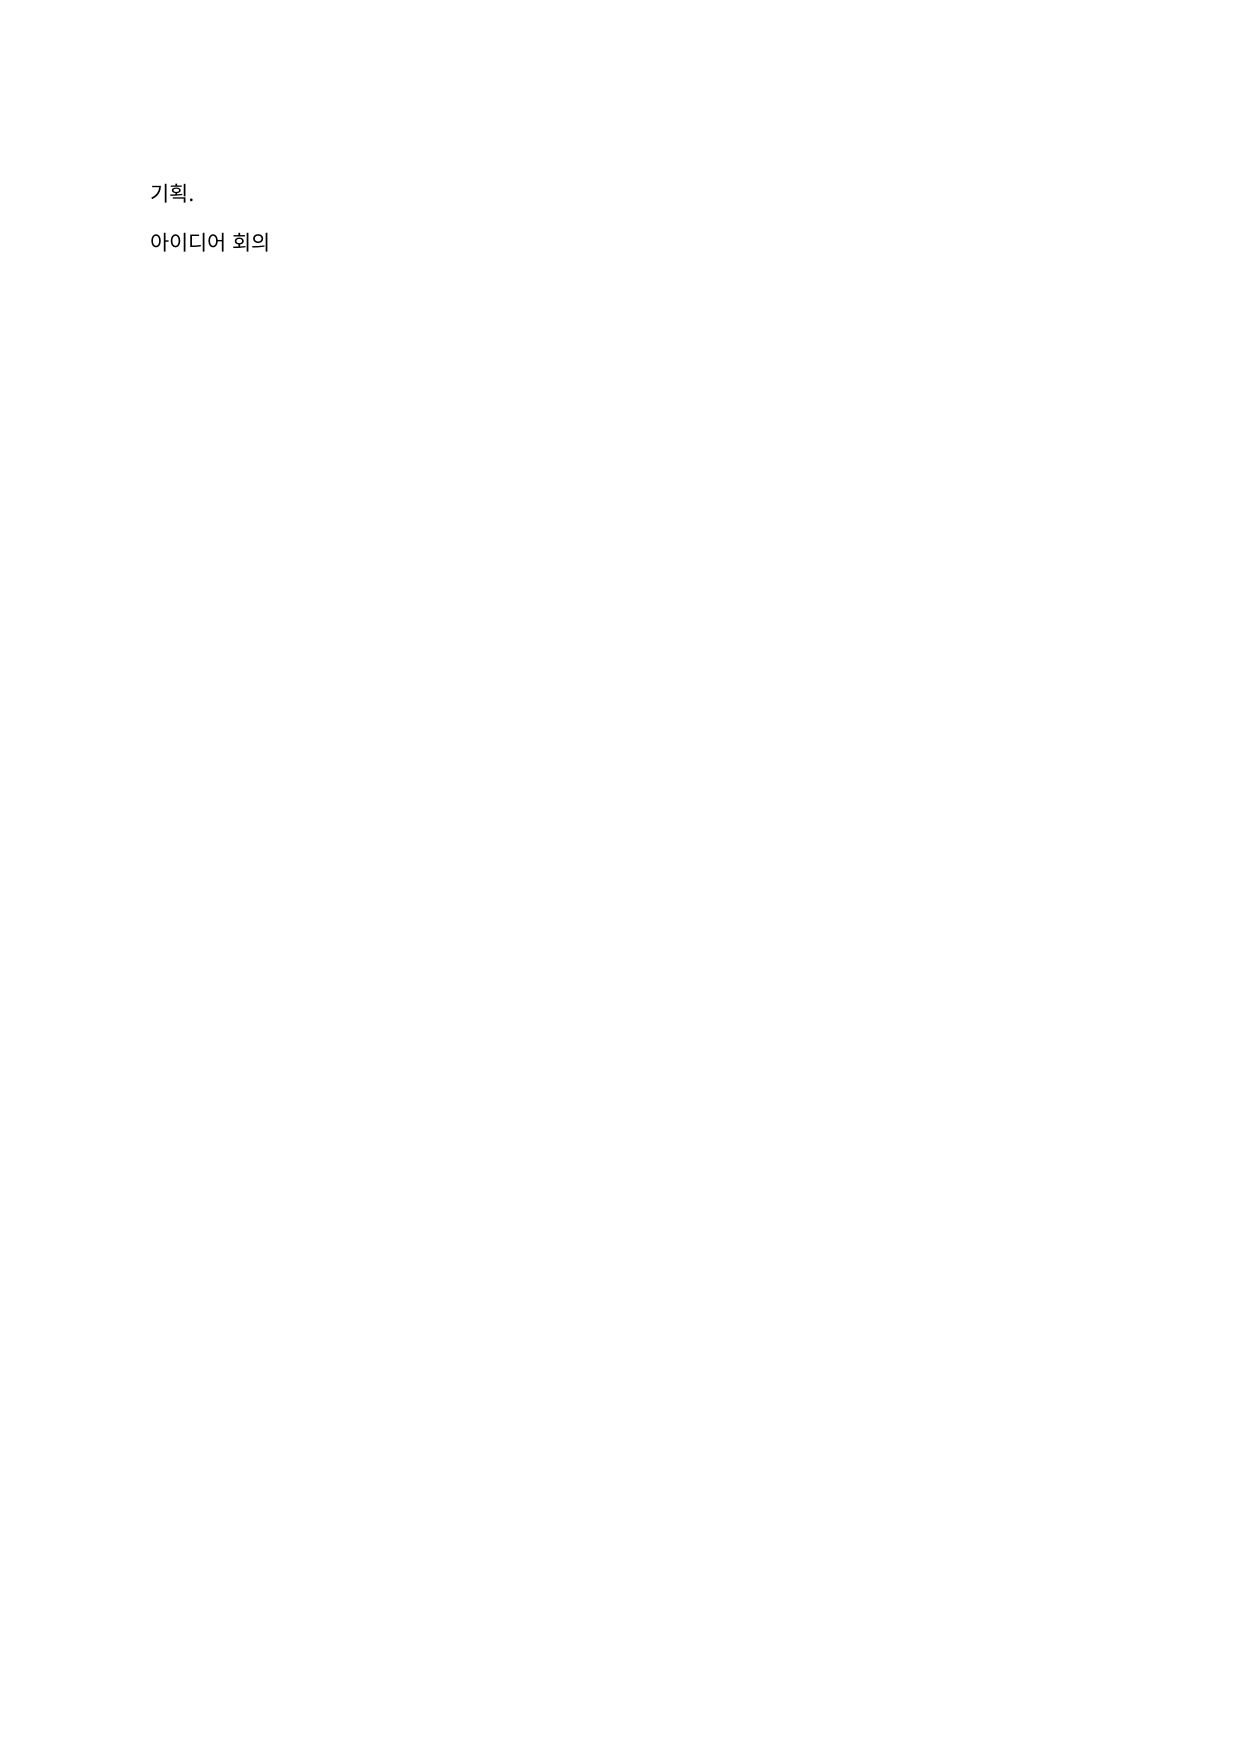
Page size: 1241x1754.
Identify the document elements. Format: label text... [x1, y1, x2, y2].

text 기획. [150, 177, 1090, 207]
text 아이디어 회의 [150, 227, 1090, 257]
